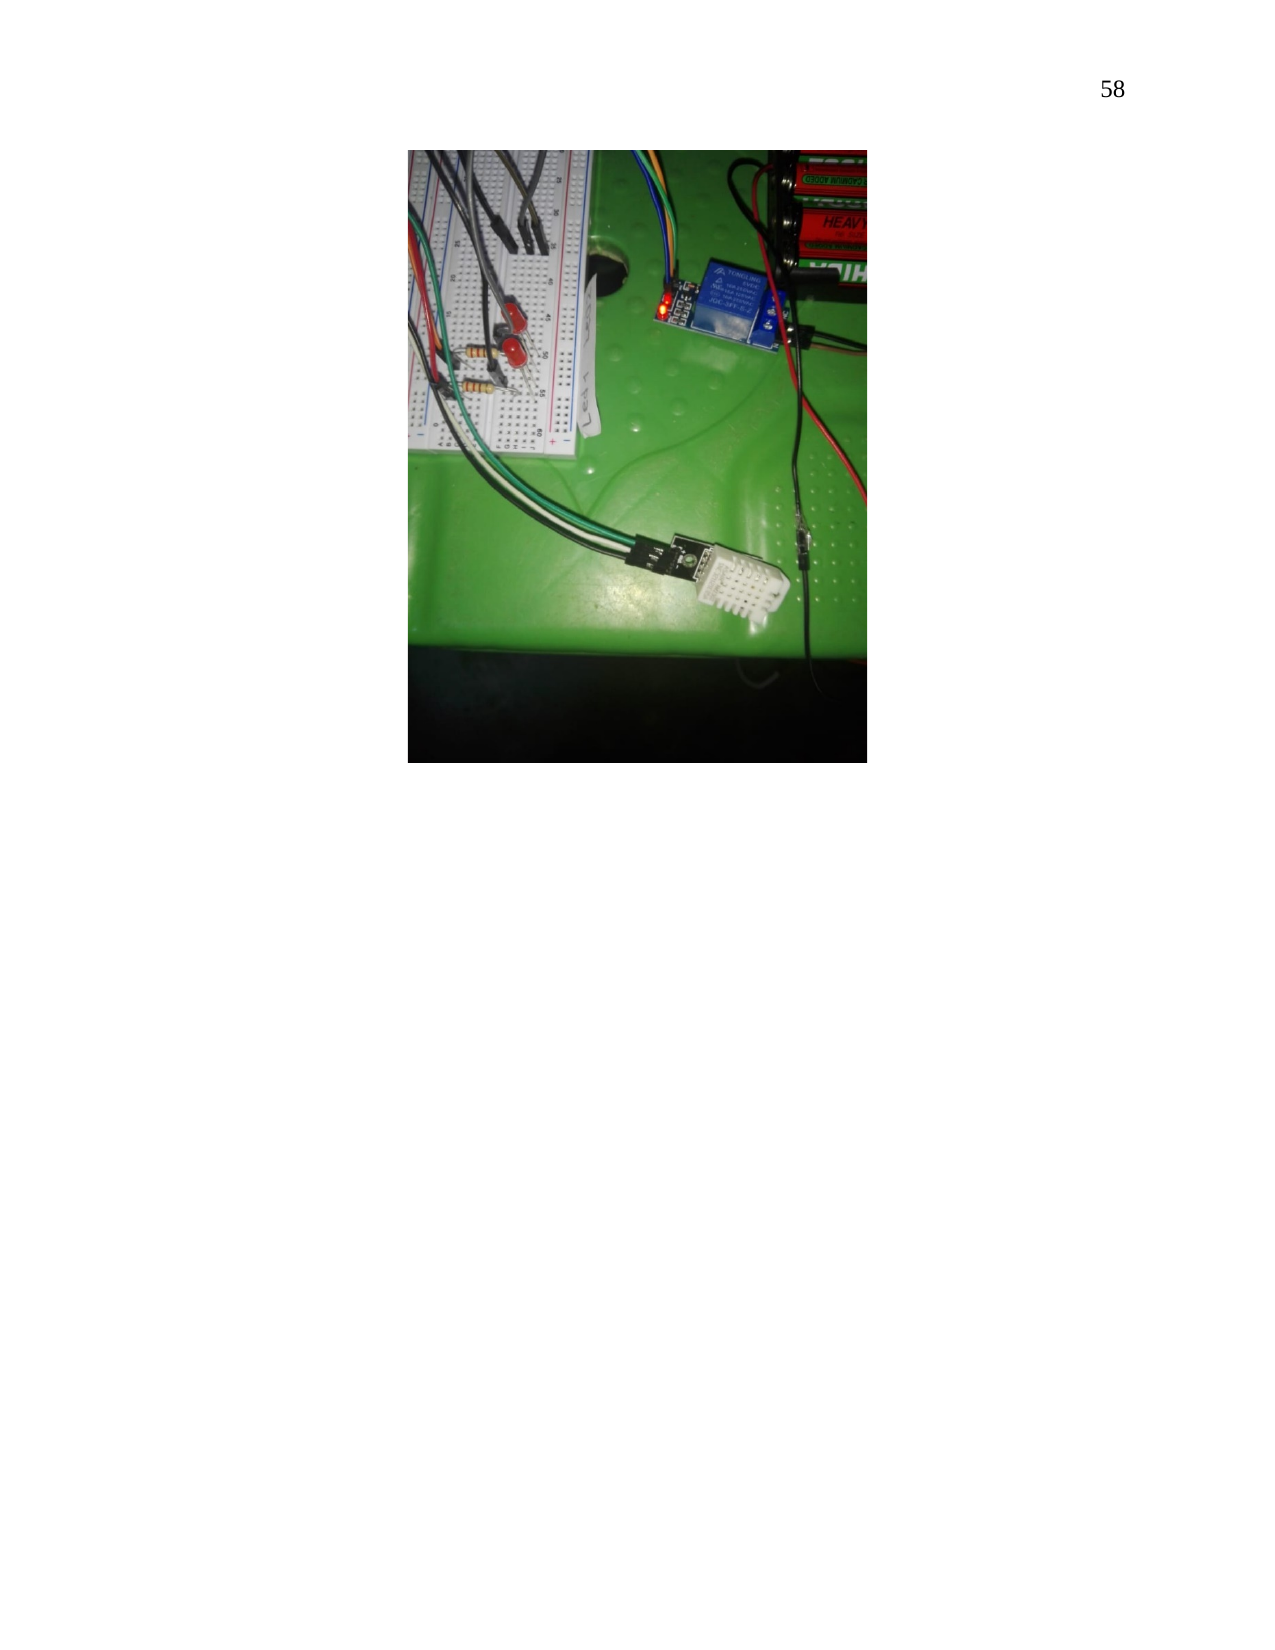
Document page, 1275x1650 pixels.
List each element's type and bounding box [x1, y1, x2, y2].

picture [407, 150, 868, 763]
